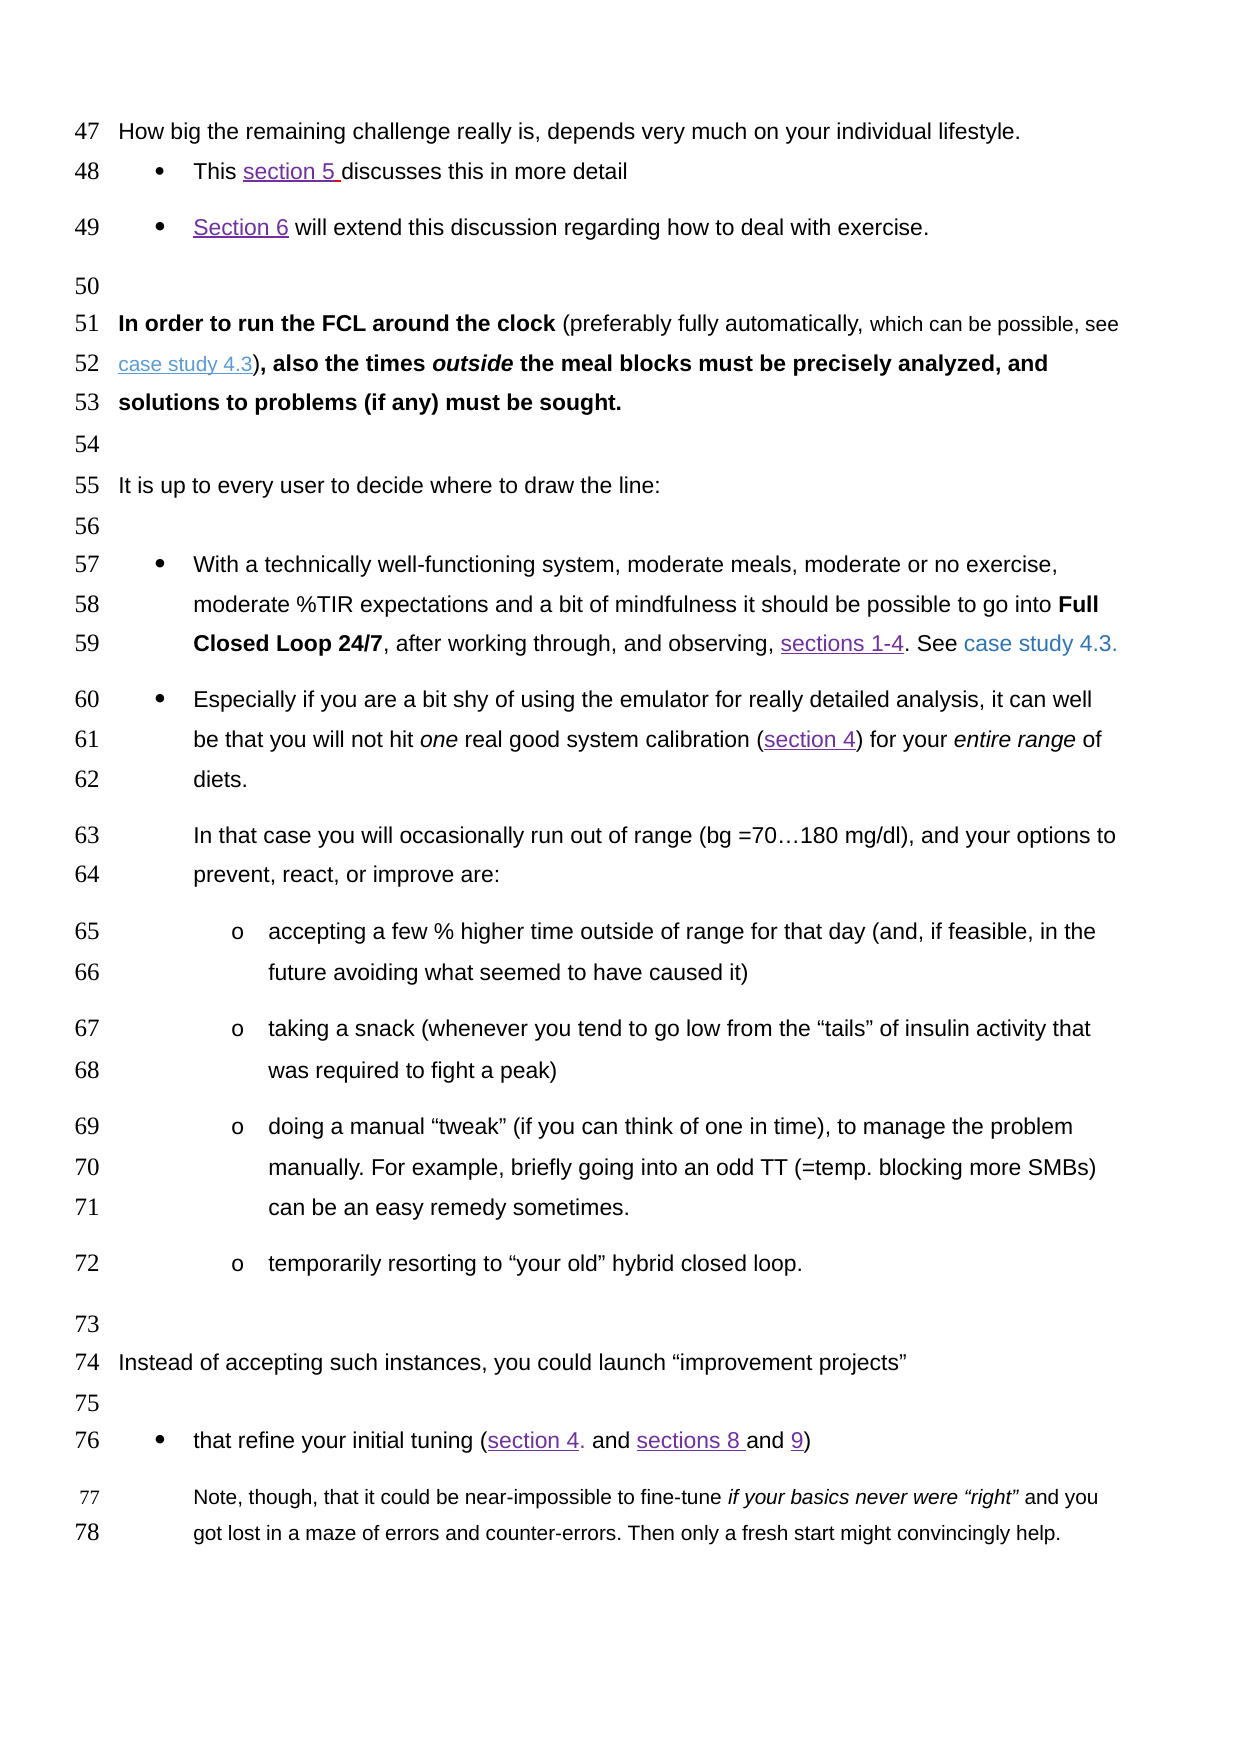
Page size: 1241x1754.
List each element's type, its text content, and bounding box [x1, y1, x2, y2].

list Especially if you are a bit shy of using the emulator for really detailed analysis, it can well be that you will not hit one real good system calibration (section 4) for your entire range of diets. [156, 686, 1122, 792]
text In order to run the FCL around the clock (preferably fully automatically, which can be possible, see case study 4.3), also the times outside the meal blocks must be precisely analyzed, and solutions to problems (if any) must be sought. [118, 310, 1122, 416]
list With a technically well-functioning system, moderate meals, moderate or no exercise, moderate %TIR expectations and a bit of mindfulness it should be possible to go into Full Closed Loop 24/7, after working through, and observing, sections 1-4. See case study 4.3. [156, 551, 1122, 657]
list Section 6 will extend this discussion regarding how to deal with exercise. [156, 214, 1122, 241]
list that refine your initial tuning (section 4. and sections 8 and 9) [156, 1427, 1122, 1454]
text It is up to every user to decide where to draw the line: [118, 472, 1122, 498]
text How big the remaining challenge really is, depends very much on your individual lifestyle. [118, 118, 1122, 144]
list In that case you will occasionally run out of range (bg =70…180 mg/dl), and your options to prevent, react, or improve are: [193, 822, 1122, 888]
list This section 5 discusses this in more detail [156, 158, 1122, 184]
text Instead of accepting such instances, you could launch “improvement projects” [118, 1348, 1122, 1375]
list Note, though, that it could be near-impossible to fine-tune if your basics never were “right” and you got lost in a maze of errors and counter-errors. Then only a fresh start might convincingly help. [193, 1484, 1122, 1544]
list temporarily resorting to “your old” hybrid closed loop. [231, 1250, 1122, 1278]
list doing a manual “tweak” (if you can think of one in time), to manage the problem manually. For example, briefly going into an odd TT (=temp. blocking more SMBs) can be an easy remedy sometimes. [231, 1113, 1122, 1220]
list taking a snack (whenever you tend to go low from the “tails” of insulin activity that was required to fight a peak) [231, 1015, 1122, 1083]
list accepting a few % higher time outside of range for that day (and, if feasible, in the future avoiding what seemed to have caused it) [231, 918, 1122, 985]
